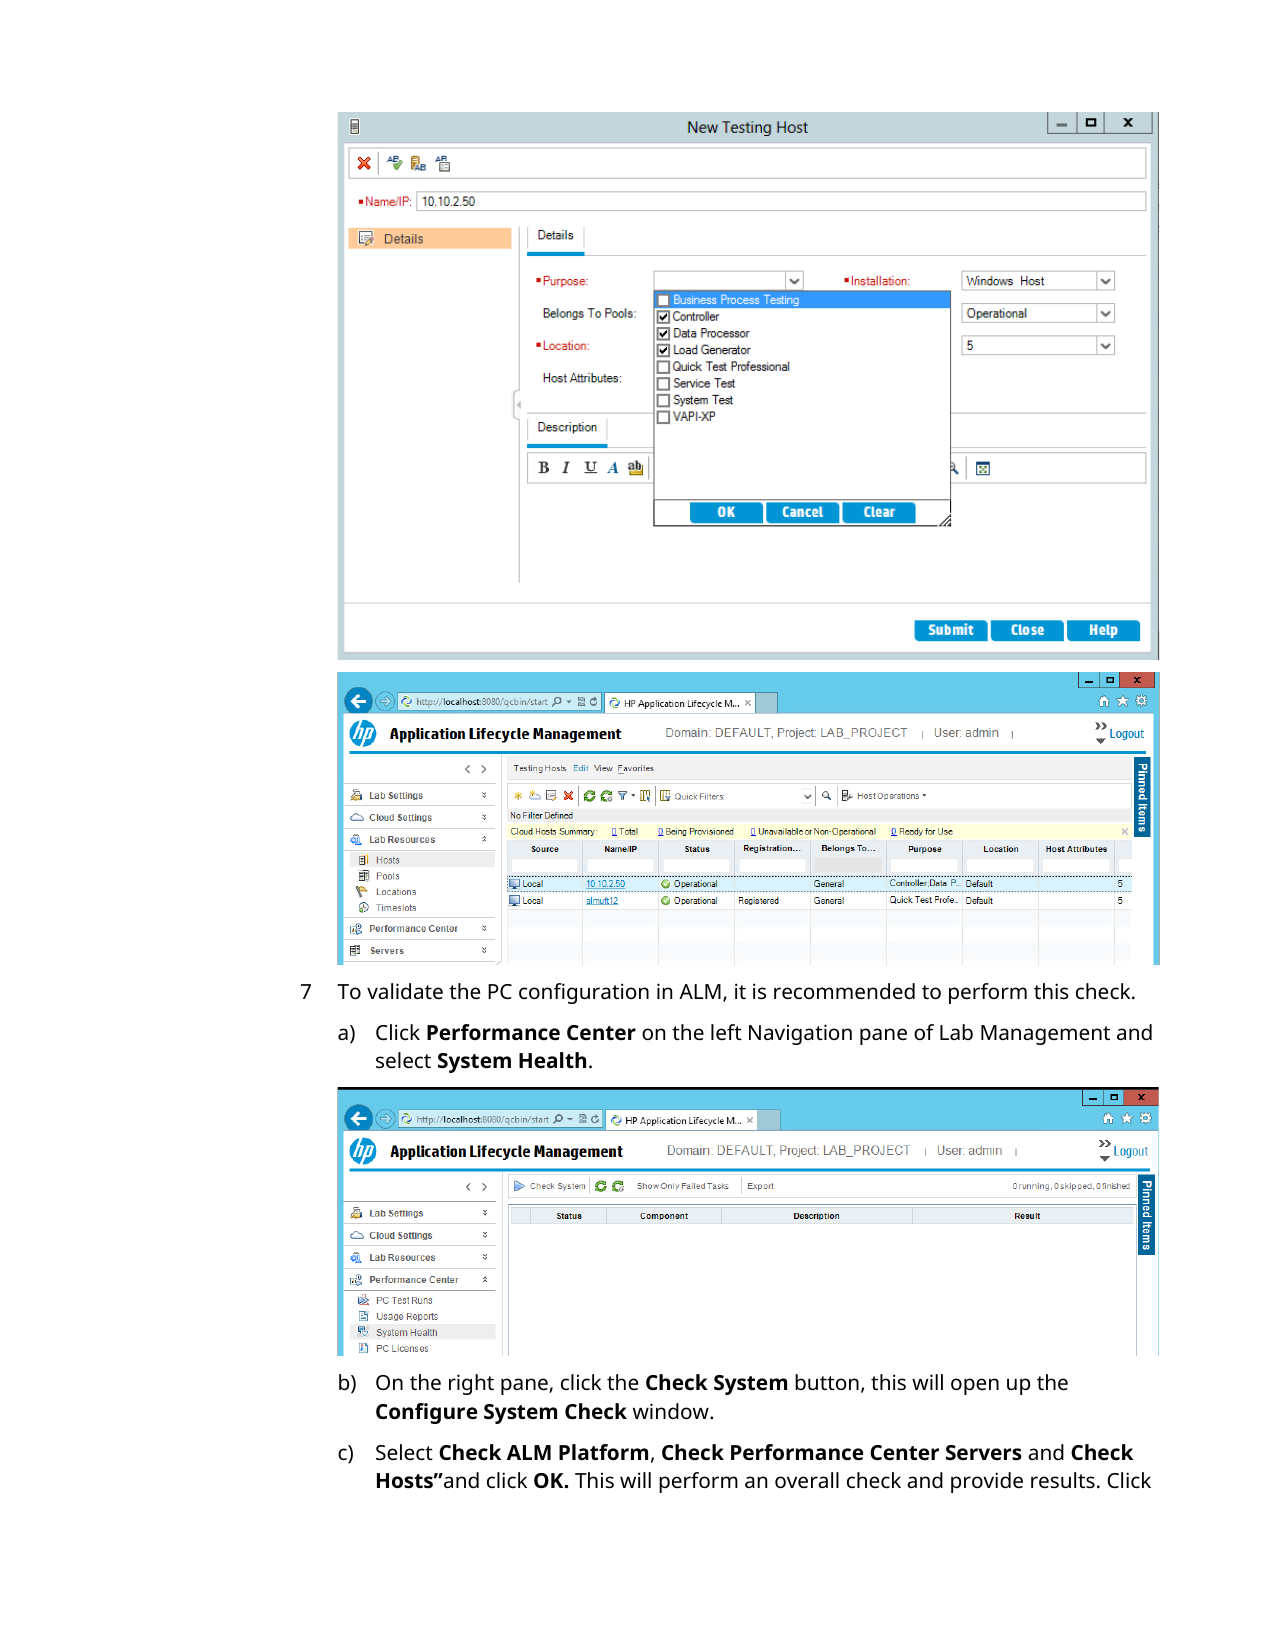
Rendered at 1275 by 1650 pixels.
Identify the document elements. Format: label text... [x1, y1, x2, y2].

list Click Performance Center on the left Navigation pane of Lab Management and select System Health. [337, 1018, 1162, 1075]
list On the right pane, click the Check System button, this will open up the Configure System Check window. [337, 1368, 1162, 1425]
picture [337, 112, 1160, 660]
picture [337, 1087, 1159, 1356]
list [337, 1438, 1162, 1495]
picture [337, 672, 1160, 965]
list To validate the PC configuration in ALM, it is recommended to perform this check. [300, 977, 1162, 1005]
